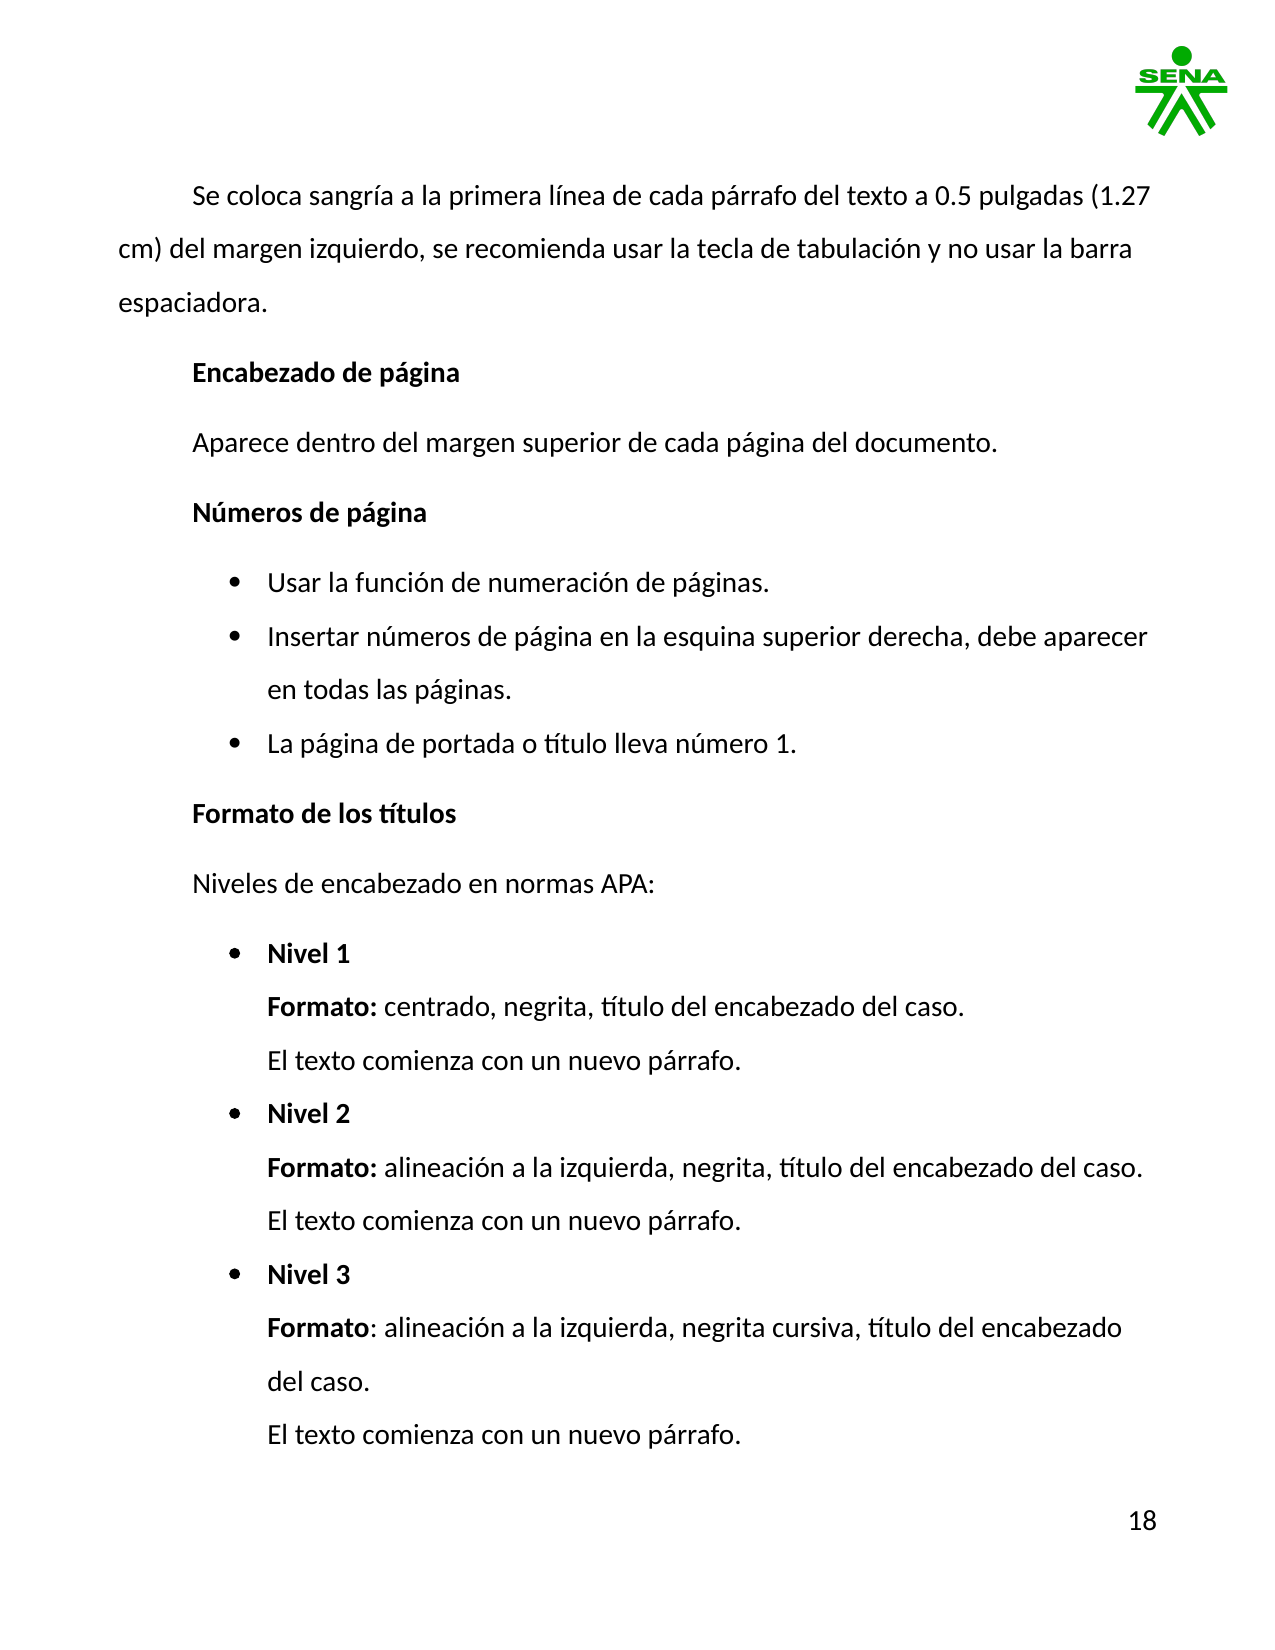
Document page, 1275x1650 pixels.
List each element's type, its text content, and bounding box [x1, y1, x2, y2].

list La página de portada o título lleva número 1. [229, 725, 1157, 760]
text Encabezado de página [118, 354, 1157, 390]
list Usar la función de numeración de páginas. [229, 564, 1157, 600]
text Se coloca sangría a la primera línea de cada párrafo del texto a 0.5 pulgadas (1.27 cm) del margen izquierdo, se recomienda usar la tecla de tabulación y no usar la barra espaciadora. [118, 177, 1157, 320]
list Formato: centrado, negrita, título del encabezado del caso. [267, 988, 1157, 1024]
list Formato: alineación a la izquierda, negrita cursiva, título del encabezado del caso. [267, 1309, 1157, 1398]
list Formato: alineación a la izquierda, negrita, título del encabezado del caso. [267, 1149, 1157, 1184]
list Insertar números de página en la esquina superior derecha, debe aparecer en todas las páginas. [229, 618, 1157, 707]
list Nivel 1 [229, 935, 1157, 971]
text Números de página [118, 494, 1157, 530]
list Nivel 3 [229, 1256, 1157, 1291]
list Nivel 2 [229, 1095, 1157, 1131]
picture [1135, 46, 1228, 136]
text Niveles de encabezado en normas APA: [118, 865, 1157, 901]
list El texto comienza con un nuevo párrafo. [267, 1042, 1157, 1078]
text Formato de los títulos [118, 795, 1157, 831]
list El texto comienza con un nuevo párrafo. [267, 1416, 1157, 1452]
text Aparece dentro del margen superior de cada página del documento. [118, 424, 1157, 460]
list El texto comienza con un nuevo párrafo. [267, 1202, 1157, 1238]
